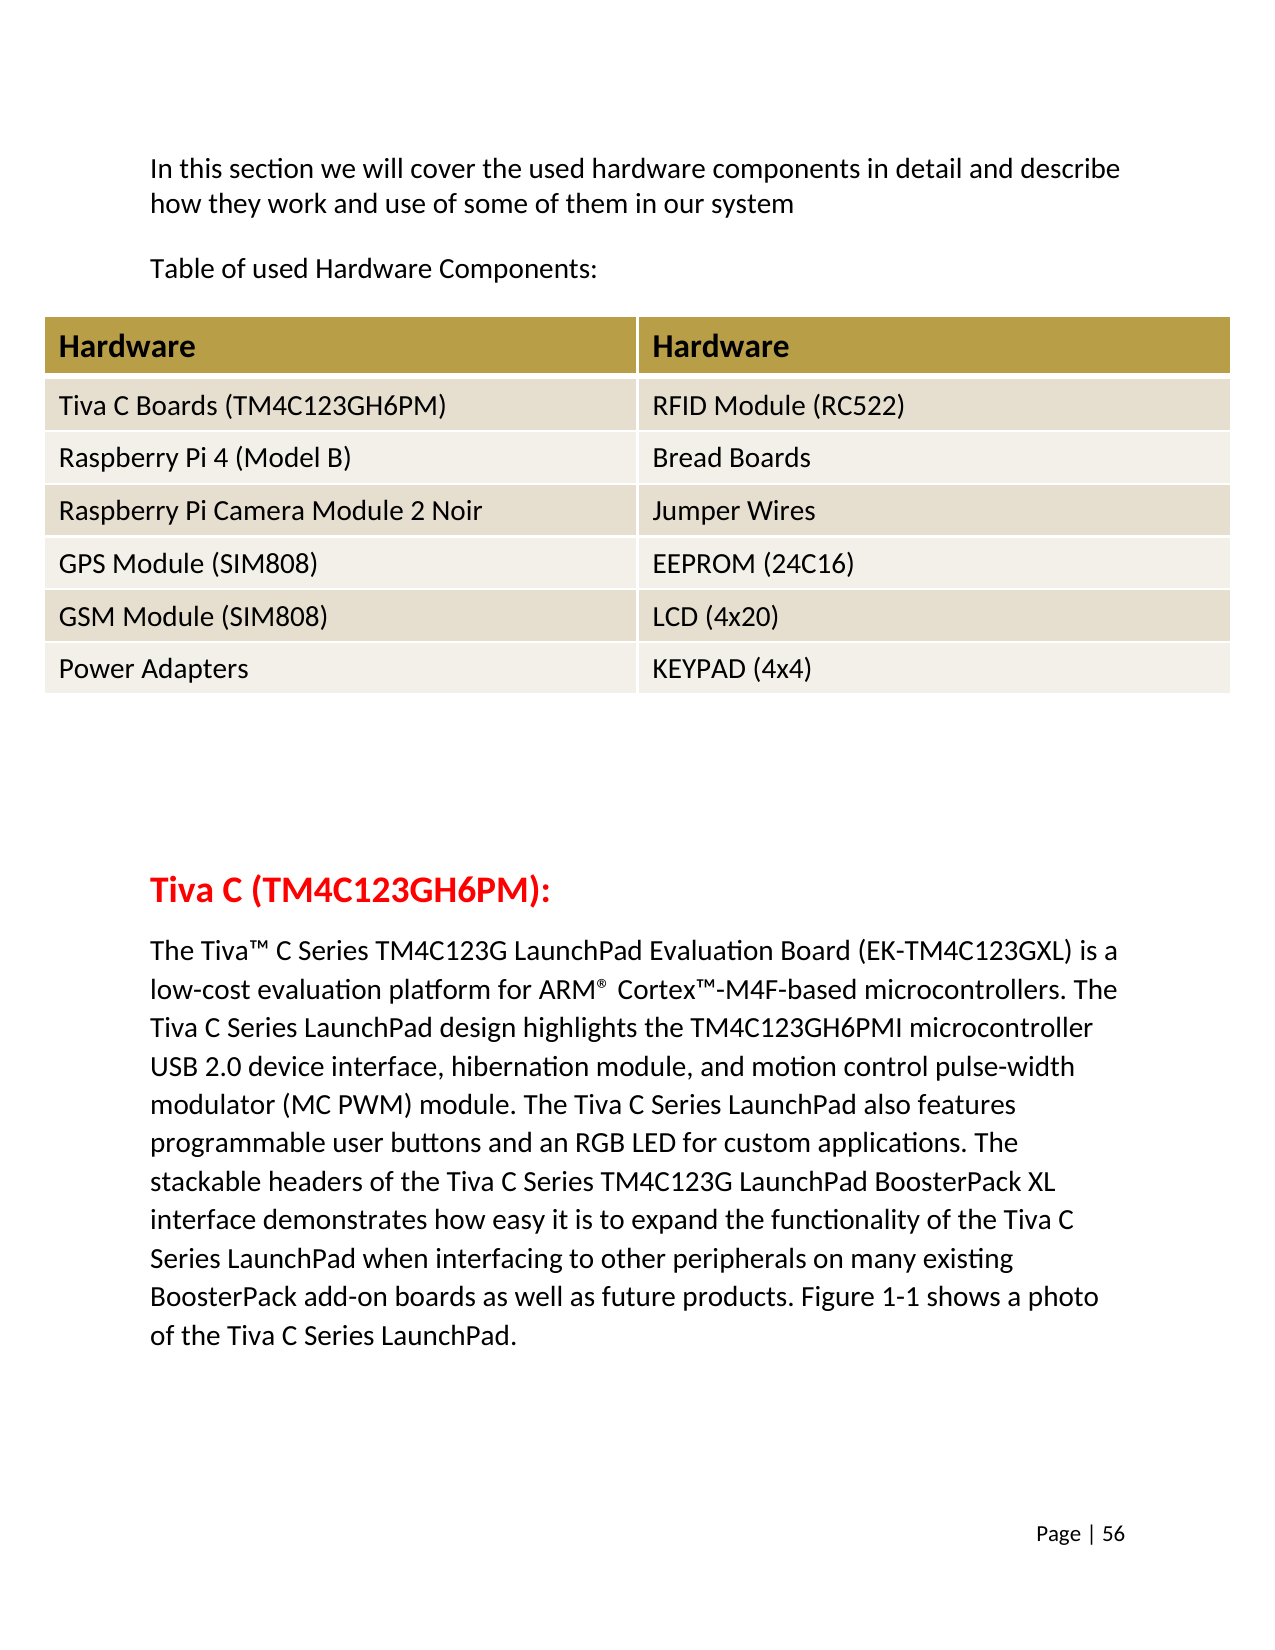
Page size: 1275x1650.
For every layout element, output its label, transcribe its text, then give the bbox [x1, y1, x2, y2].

table_cell EEPROM (24C16) [639, 538, 1230, 588]
subtitle In this section we will cover the used hardware components in detail and describe how they work and use of some of them in our system [150, 150, 1125, 221]
subtitle Table of used Hardware Components: [150, 250, 1125, 286]
table_cell RFID Module (RC522) [639, 379, 1230, 430]
text The Tiva™ C Series TM4C123G LaunchPad Evaluation Board (EK-TM4C123GXL) is a low-cost evaluation platform for ARM® Cortex™-M4F-based microcontrollers. The Tiva C Series LaunchPad design highlights the TM4C123GH6PMI microcontroller USB 2.0 device interface, hibernation module, and motion control pulse-width modulator (MC PWM) module. The Tiva C Series LaunchPad also features programmable user buttons and an RGB LED for custom applications. The stackable headers of the Tiva C Series TM4C123G LaunchPad BoosterPack XL interface demonstrates how easy it is to expand the functionality of the Tiva C Series LaunchPad when interfacing to other peripherals on many existing BoosterPack add-on boards as well as future products. Figure 1-1 shows a photo of the Tiva C Series LaunchPad. [150, 932, 1125, 1352]
table_cell Bread Boards [639, 432, 1230, 483]
table_cell Jumper Wires [639, 485, 1230, 535]
text Tiva C (TM4C123GH6PM): [150, 866, 1125, 912]
table_cell GSM Module (SIM808) [45, 590, 636, 641]
table_cell LCD (4x20) [639, 590, 1230, 641]
table_cell Raspberry Pi 4 (Model B) [45, 432, 636, 483]
table_cell GPS Module (SIM808) [45, 538, 636, 588]
table_cell Tiva C Boards (TM4C123GH6PM) [45, 379, 636, 430]
table_header Hardware [45, 317, 636, 373]
table_cell Power Adapters [45, 643, 636, 693]
table_header Hardware [639, 317, 1230, 373]
table_cell Raspberry Pi Camera Module 2 Noir [45, 485, 636, 535]
table_cell KEYPAD (4x4) [639, 643, 1230, 693]
